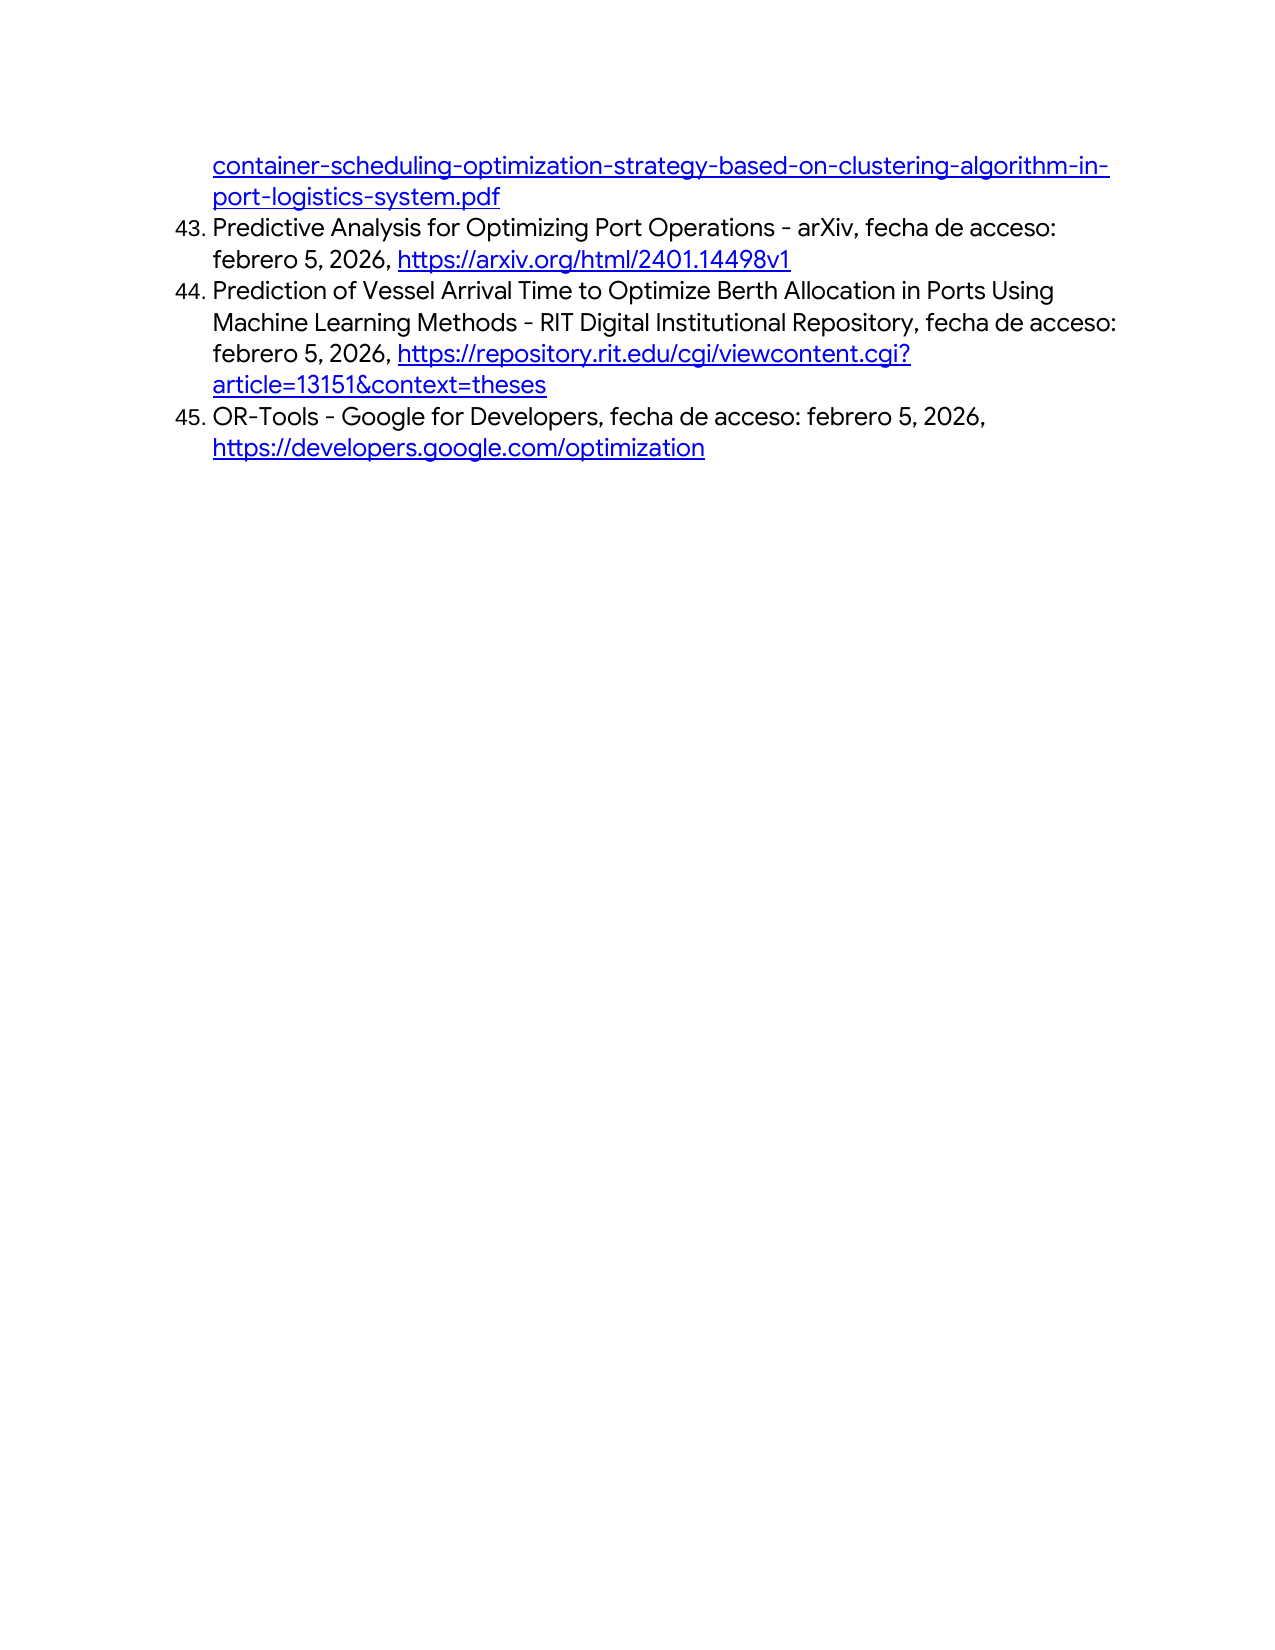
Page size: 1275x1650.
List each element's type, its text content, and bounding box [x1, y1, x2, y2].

list Prediction of Vessel Arrival Time to Optimize Berth Allocation in Ports Using Machine Learning Methods - RIT Digital Institutional Repository, fecha de acceso: febrero 5, 2026, https://repository.rit.edu/cgi/viewcontent.cgi?article=13151&context=theses [175, 275, 1125, 401]
list Predictive Analysis for Optimizing Port Operations - arXiv, fecha de acceso: febrero 5, 2026, https://arxiv.org/html/2401.14498v1 [175, 213, 1125, 275]
list OR-Tools - Google for Developers, fecha de acceso: febrero 5, 2026, https://developers.google.com/optimization [175, 401, 1125, 463]
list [175, 150, 1125, 213]
